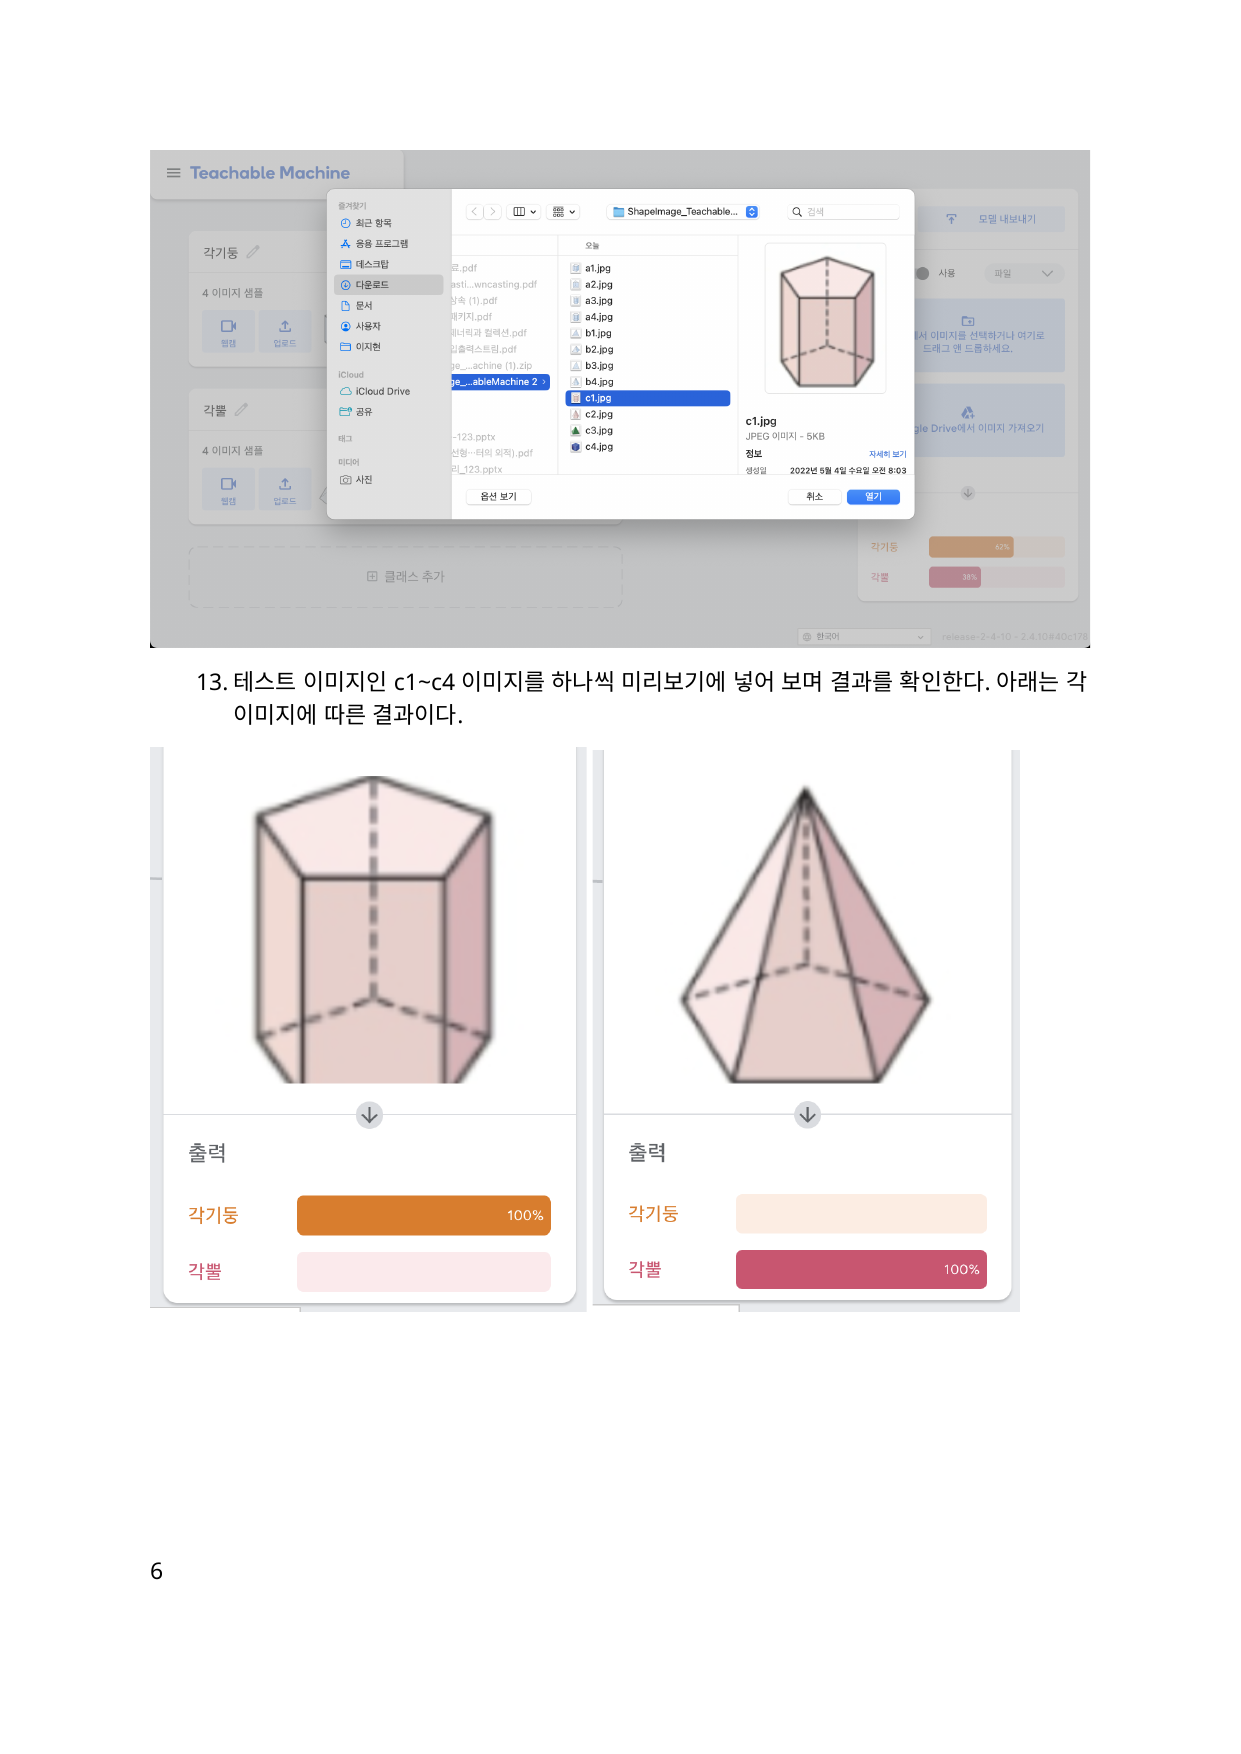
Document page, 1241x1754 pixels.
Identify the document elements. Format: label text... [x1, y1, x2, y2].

picture [150, 150, 1091, 648]
picture [592, 750, 1020, 1312]
picture [150, 747, 587, 1312]
list 테스트 이미지인 c1~c4 이미지를 하나씩 미리보기에 넣어 보며 결과를 확인한다. 아래는 각 이미지에 따른 결과이다. [196, 664, 1090, 731]
